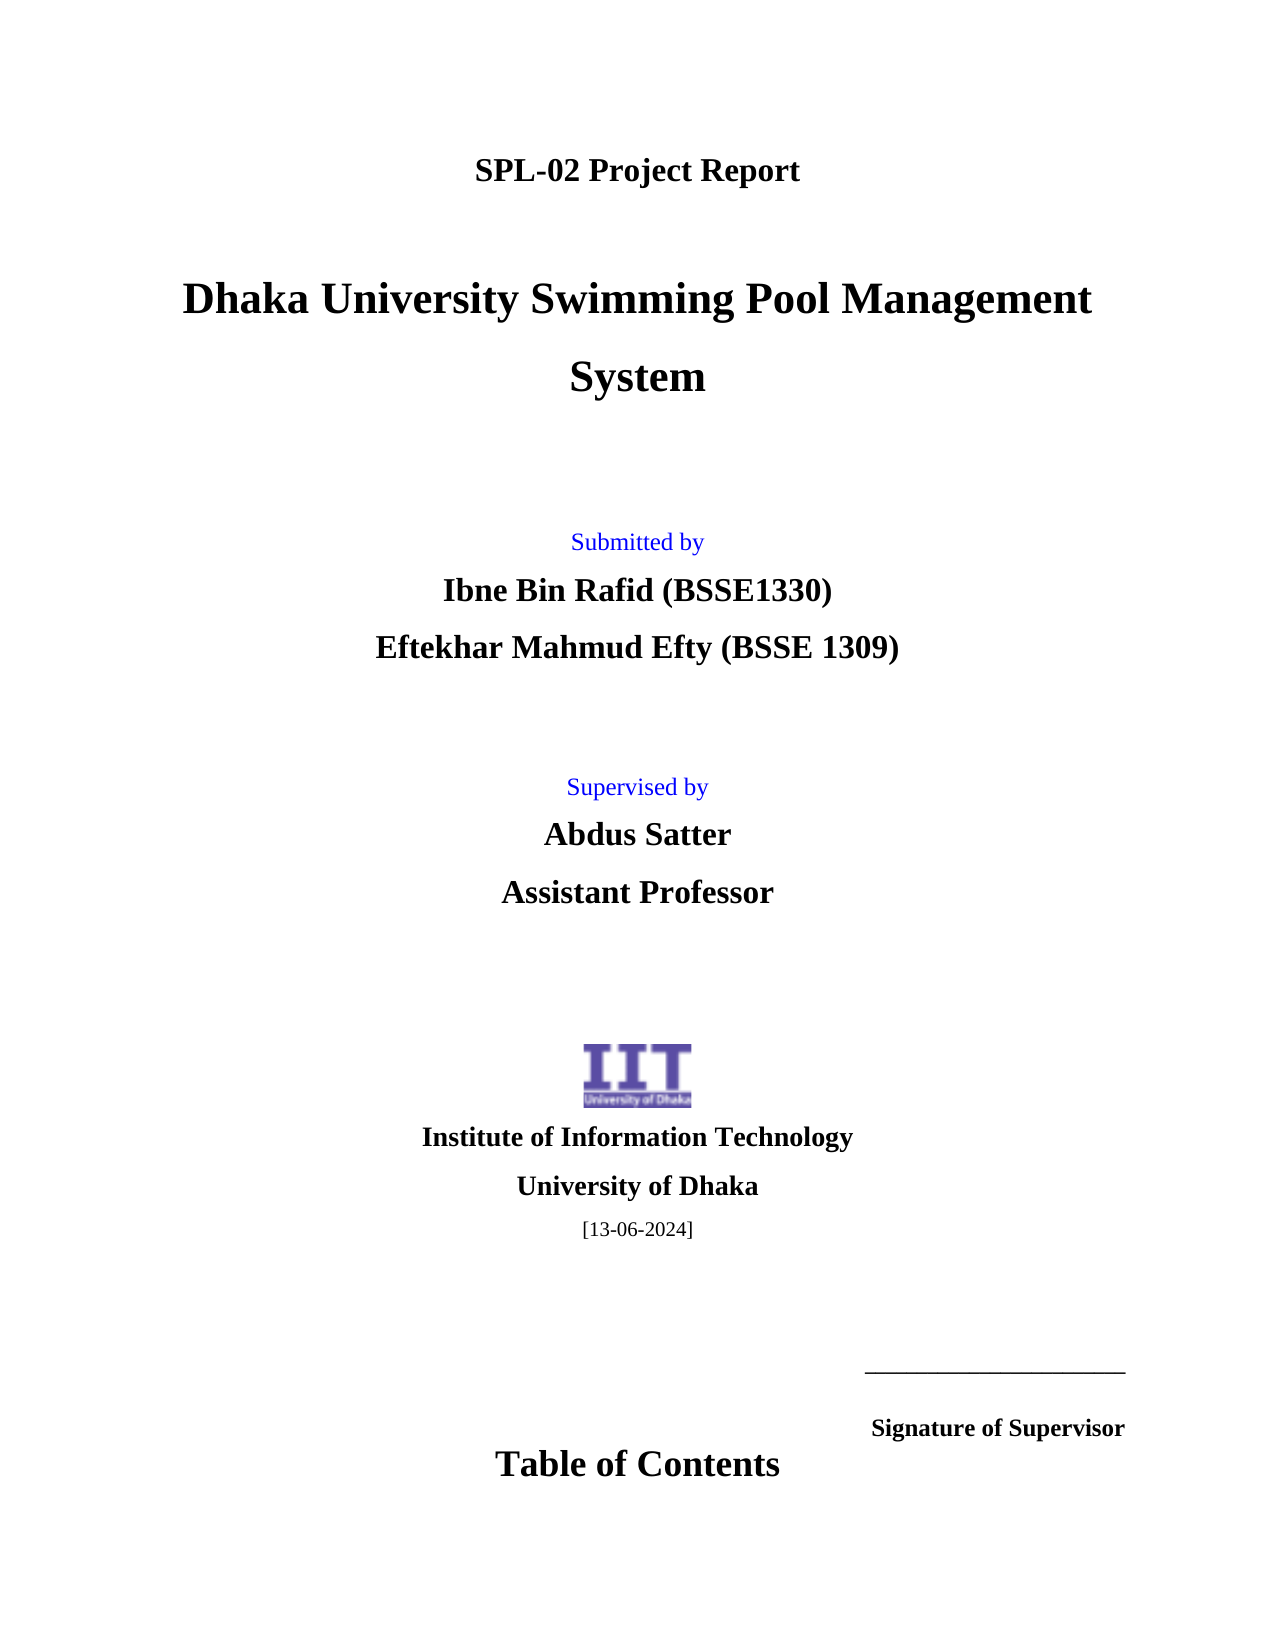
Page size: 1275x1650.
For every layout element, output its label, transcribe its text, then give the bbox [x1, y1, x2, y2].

text Submitted by [150, 527, 1125, 556]
text University of Dhaka [150, 1169, 1125, 1201]
text Dhaka University Swimming Pool Management System [150, 272, 1125, 401]
text Table of Contents [150, 1442, 1125, 1485]
text Ibne Bin Rafid (BSSE1330) [150, 570, 1125, 609]
text Institute of Information Technology [150, 1120, 1125, 1153]
text SPL-02 Project Report [150, 150, 1125, 188]
picture [583, 1044, 692, 1108]
text Supervised by [150, 772, 1125, 800]
text _________________________ [150, 1352, 1125, 1376]
text [13-06-2024] [150, 1217, 1125, 1241]
text Assistant Professor [150, 872, 1125, 911]
text Eftekhar Mahmud Efty (BSSE 1309) [150, 628, 1125, 666]
text Signature of Supervisor [150, 1413, 1125, 1442]
text Abdus Satter [150, 815, 1125, 853]
